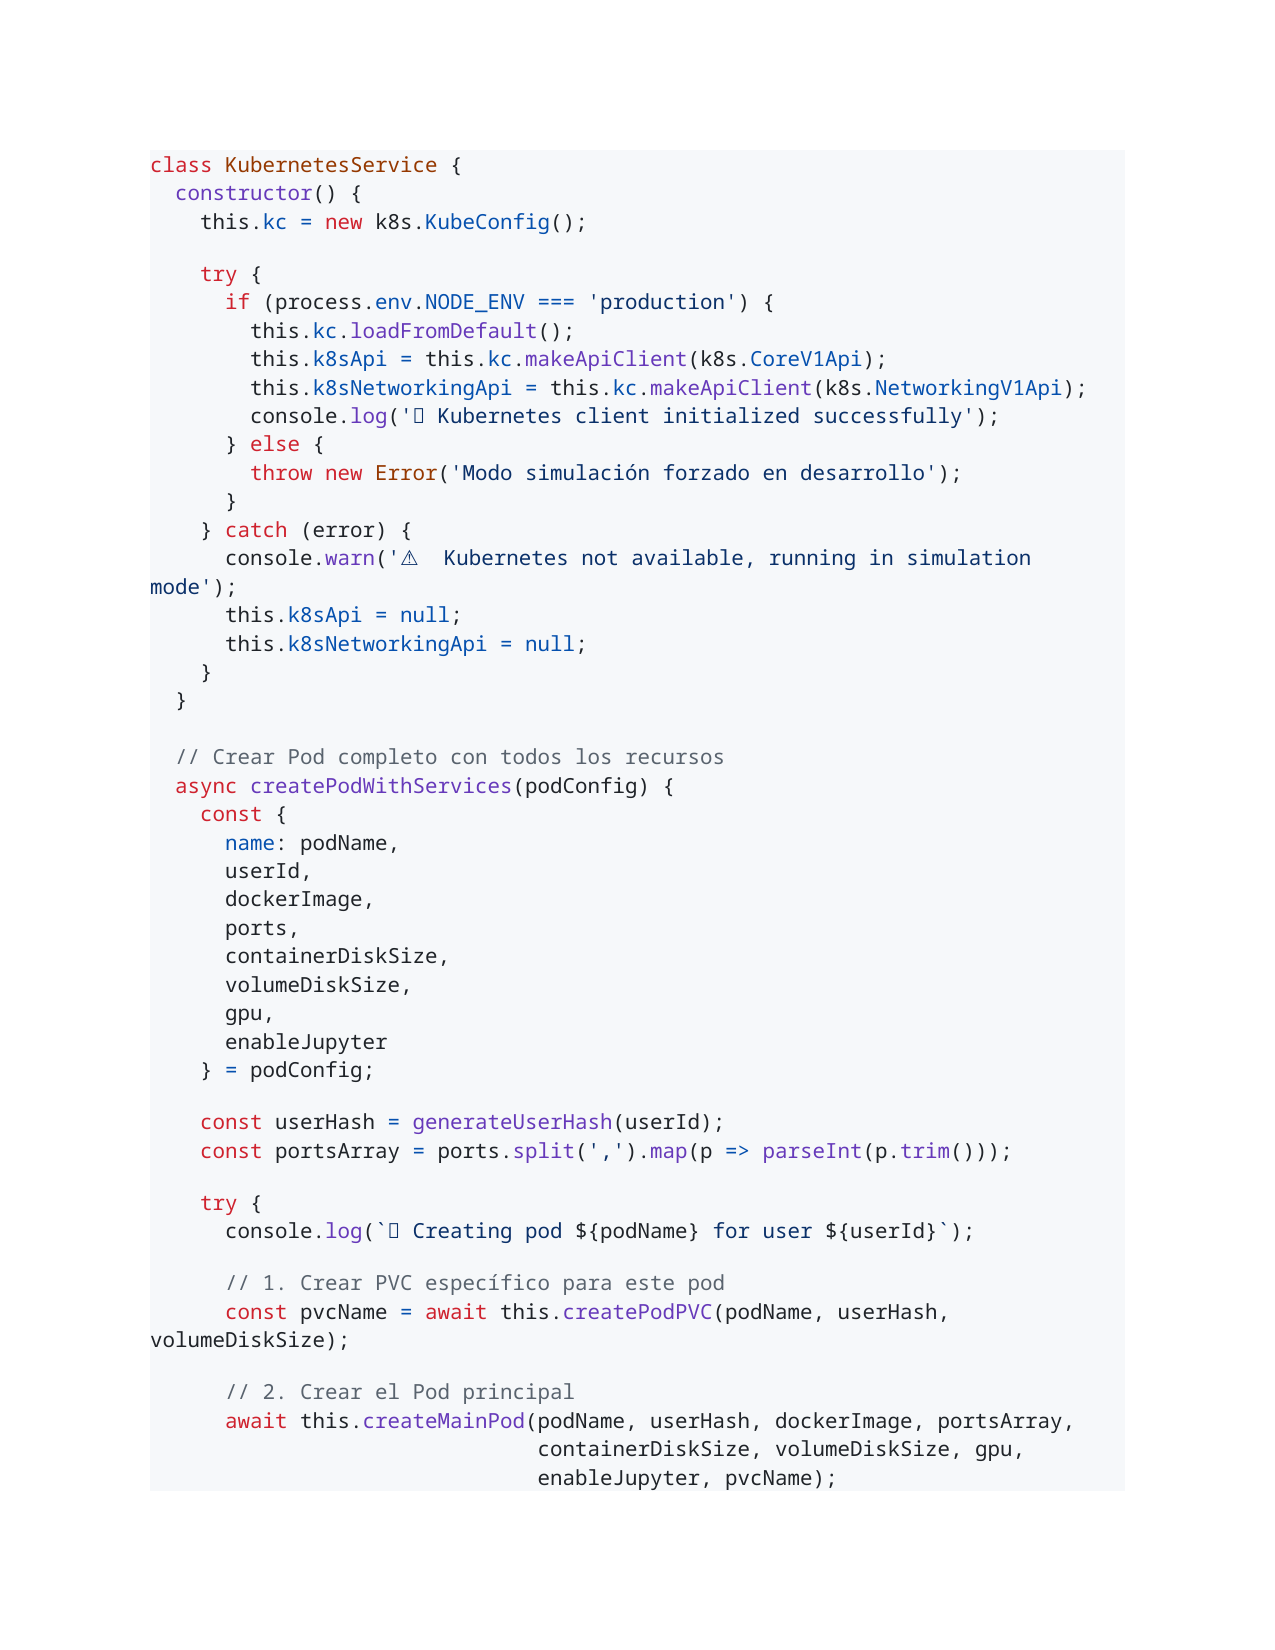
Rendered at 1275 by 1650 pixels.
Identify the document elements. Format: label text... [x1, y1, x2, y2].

text } [150, 486, 1125, 515]
text const pvcName = await this.createPodPVC(podName, userHash, volumeDiskSize); [150, 1297, 1125, 1354]
text this.kc = new k8s.KubeConfig(); [150, 207, 1125, 235]
text } [150, 686, 1125, 714]
text throw new Error('Modo simulación forzado en desarrollo'); [150, 458, 1125, 486]
text try { [150, 259, 1125, 287]
text console.warn('⚠️ Kubernetes not available, running in simulation mode'); [150, 543, 1125, 600]
text containerDiskSize, volumeDiskSize, gpu, [150, 1434, 1125, 1463]
text await this.createMainPod(podName, userHash, dockerImage, portsArray, [150, 1406, 1125, 1434]
text dockerImage, [150, 884, 1125, 913]
text if (process.env.NODE_ENV === 'production') { [150, 287, 1125, 316]
text volumeDiskSize, [150, 970, 1125, 998]
text const portsArray = ports.split(',').map(p => parseInt(p.trim())); [150, 1136, 1125, 1164]
text // 2. Crear el Pod principal [150, 1377, 1125, 1406]
text class KubernetesService { [150, 150, 1125, 178]
text console.log('✅ Kubernetes client initialized successfully'); [150, 401, 1125, 429]
text async createPodWithServices(podConfig) { [150, 771, 1125, 799]
text console.log(`🚀 Creating pod ${podName} for user ${userId}`); [150, 1216, 1125, 1245]
text const { [150, 799, 1125, 828]
text } [150, 657, 1125, 686]
text } = podConfig; [150, 1055, 1125, 1084]
text } catch (error) { [150, 515, 1125, 543]
text name: podName, [150, 828, 1125, 856]
text try { [150, 1188, 1125, 1216]
text const userHash = generateUserHash(userId); [150, 1107, 1125, 1136]
text // Crear Pod completo con todos los recursos [150, 742, 1125, 771]
text this.k8sApi = this.kc.makeApiClient(k8s.CoreV1Api); [150, 344, 1125, 373]
text constructor() { [150, 178, 1125, 207]
text containerDiskSize, [150, 941, 1125, 970]
text gpu, [150, 998, 1125, 1027]
text // 1. Crear PVC específico para este pod [150, 1268, 1125, 1297]
text userId, [150, 856, 1125, 884]
text this.kc.loadFromDefault(); [150, 316, 1125, 344]
text this.k8sApi = null; [150, 600, 1125, 629]
text } else { [150, 429, 1125, 458]
text this.k8sNetworkingApi = this.kc.makeApiClient(k8s.NetworkingV1Api); [150, 373, 1125, 401]
text enableJupyter, pvcName); [150, 1463, 1125, 1491]
text enableJupyter [150, 1027, 1125, 1055]
text this.k8sNetworkingApi = null; [150, 629, 1125, 657]
text ports, [150, 913, 1125, 941]
